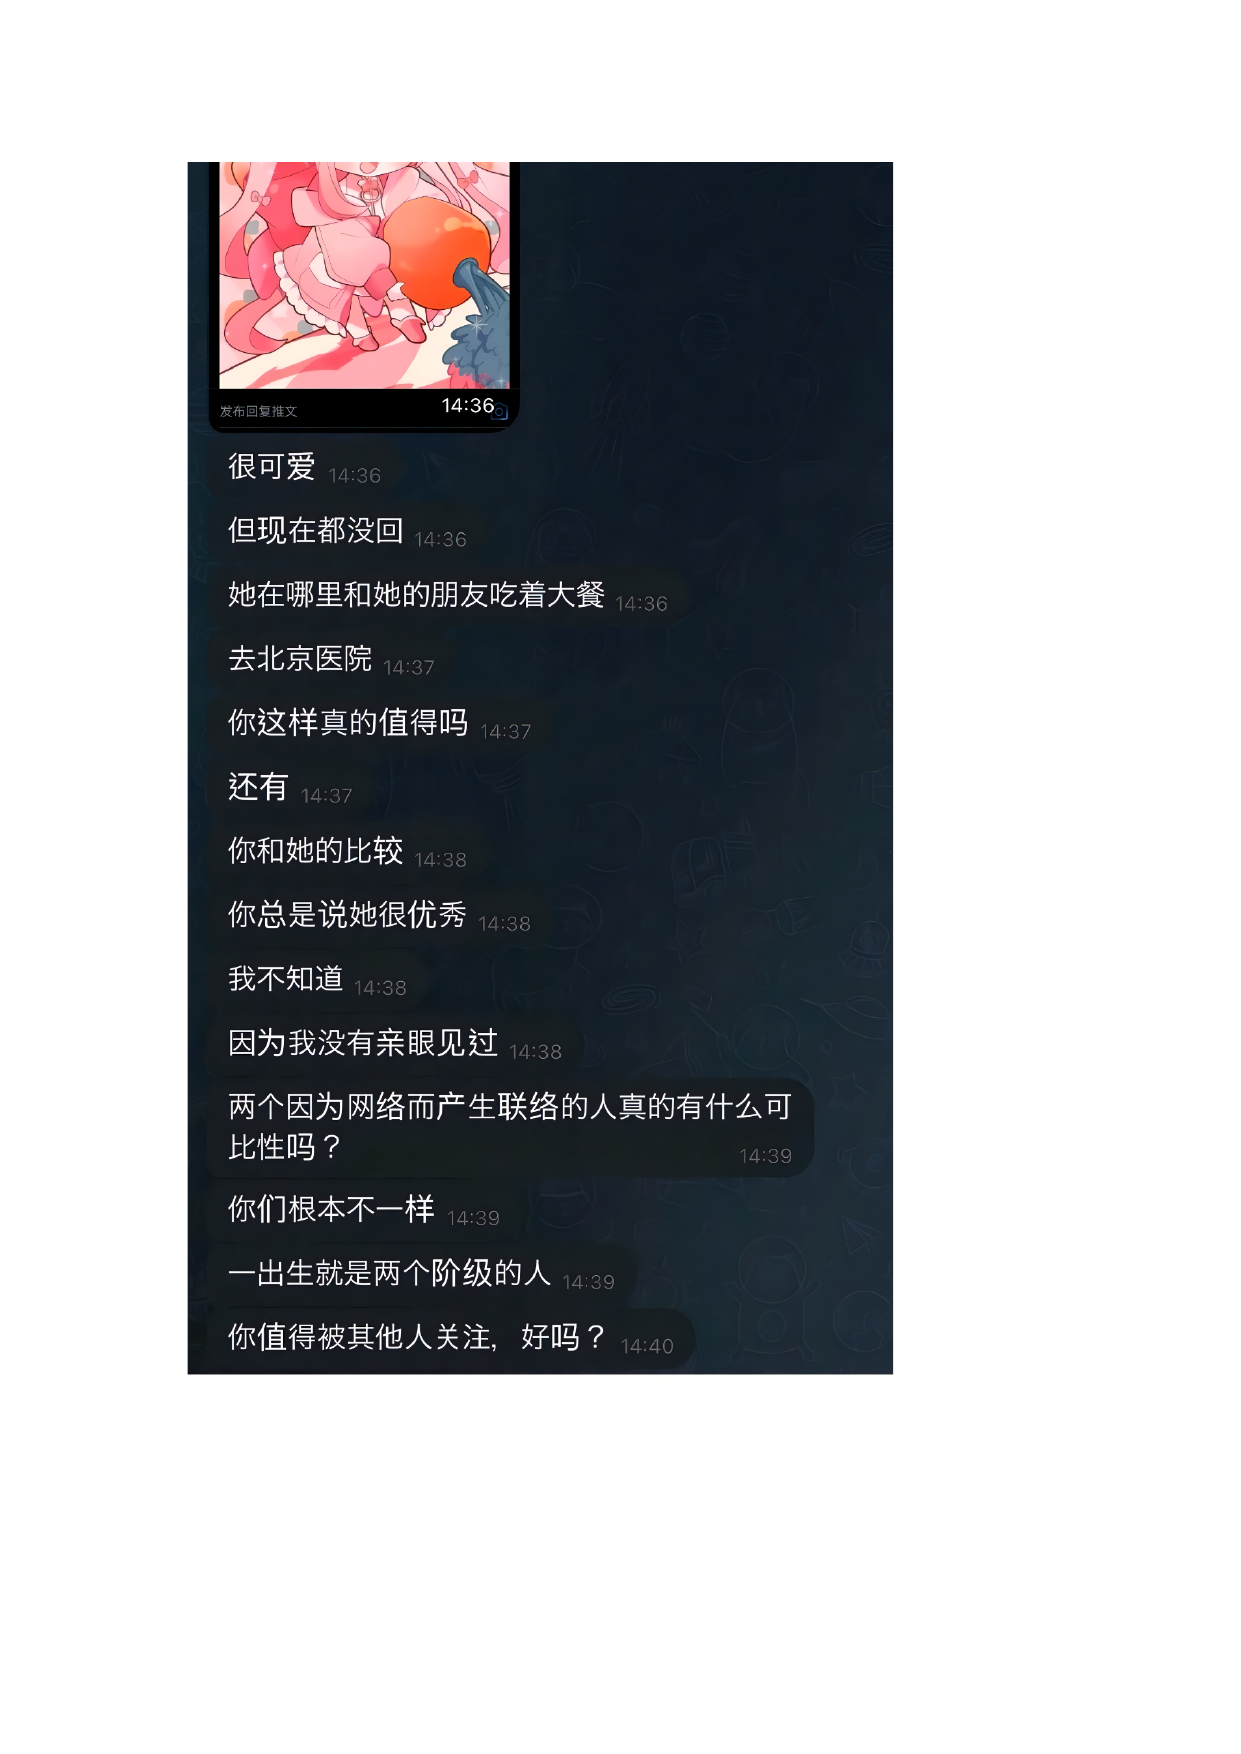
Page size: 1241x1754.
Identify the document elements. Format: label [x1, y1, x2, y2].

picture [187, 162, 894, 1379]
